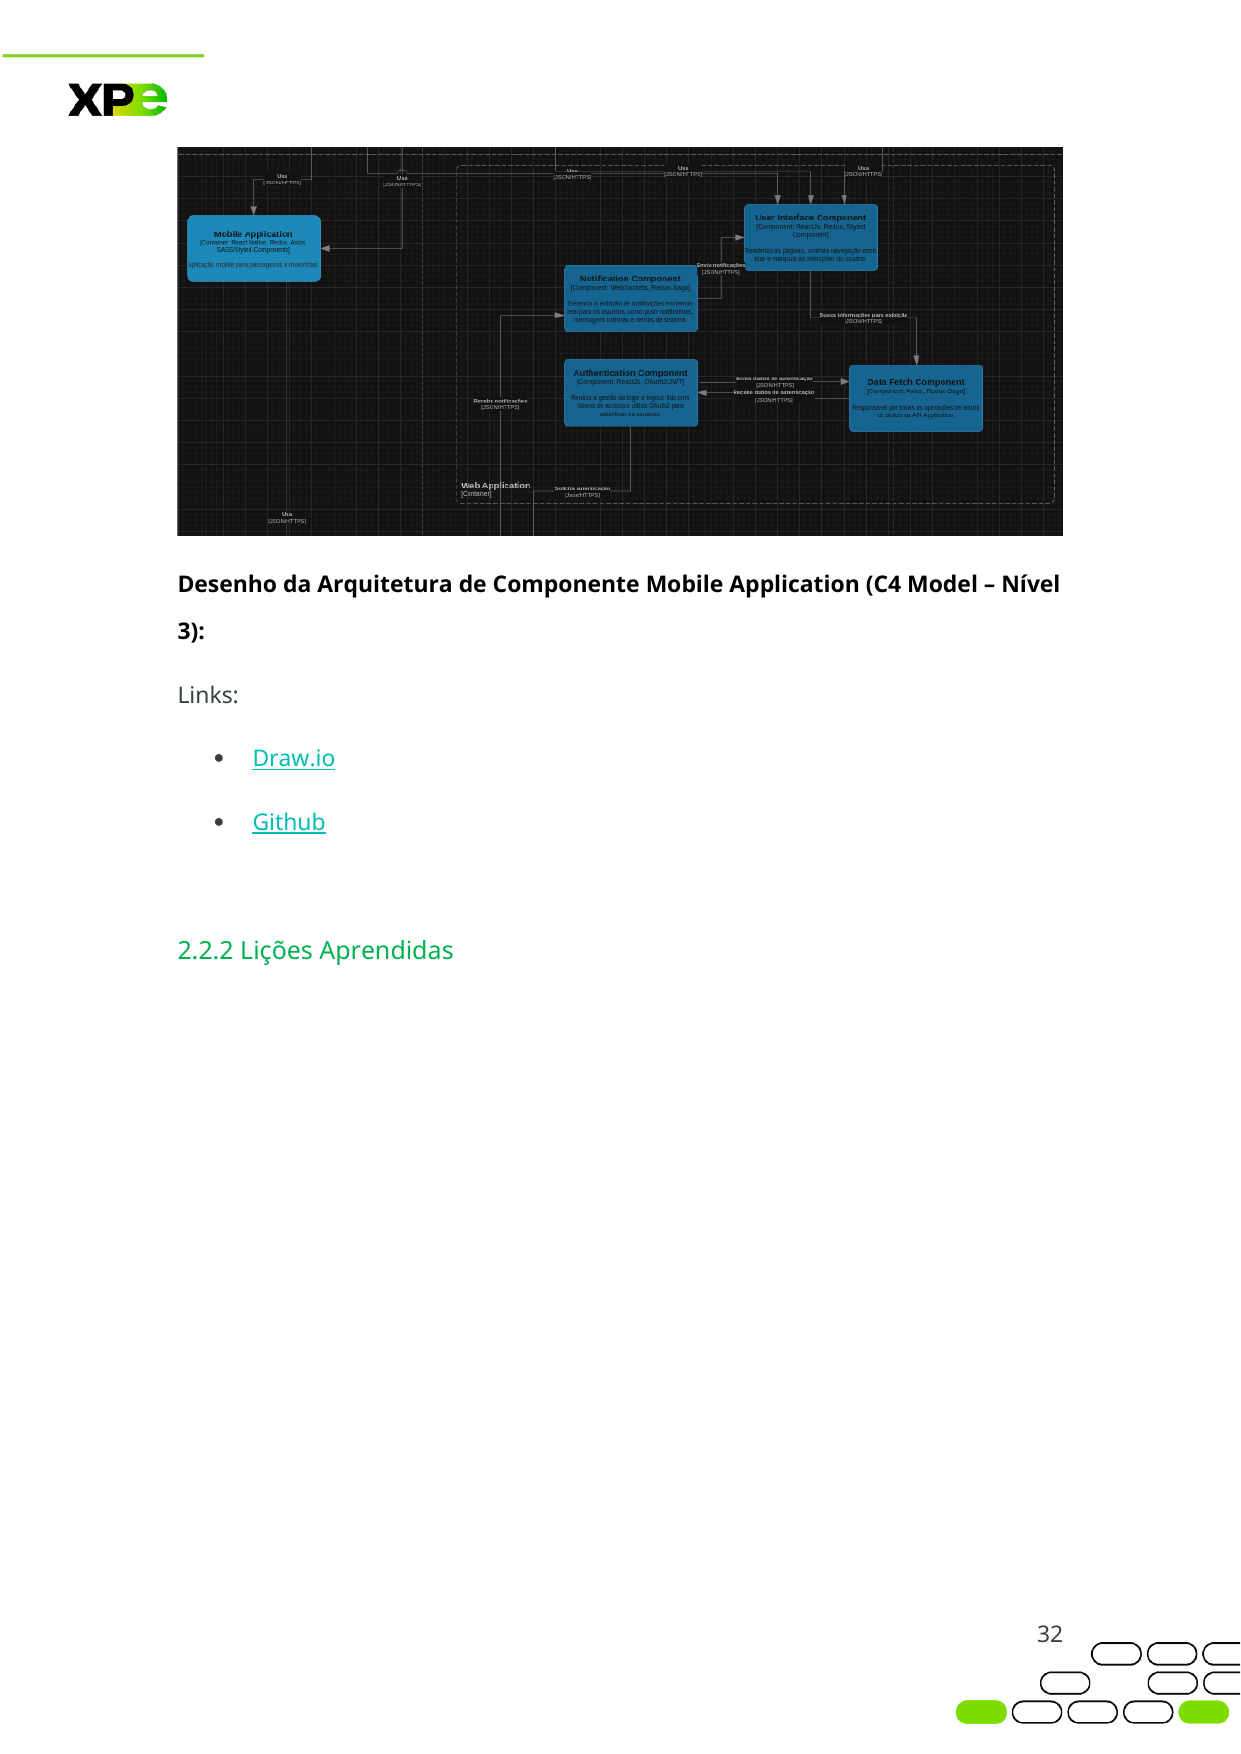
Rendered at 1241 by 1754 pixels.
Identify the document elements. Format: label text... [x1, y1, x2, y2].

list Github [215, 806, 1063, 837]
picture [955, 1642, 1241, 1724]
text Links: [177, 679, 1063, 710]
list Draw.io [215, 742, 1063, 773]
text Desenho da Arquitetura de Componente Mobile Application (C4 Model – Nível 3): [177, 568, 1063, 646]
subtitle 2.2.2 Lições Aprendidas [177, 933, 1063, 967]
picture [2, 51, 1063, 536]
